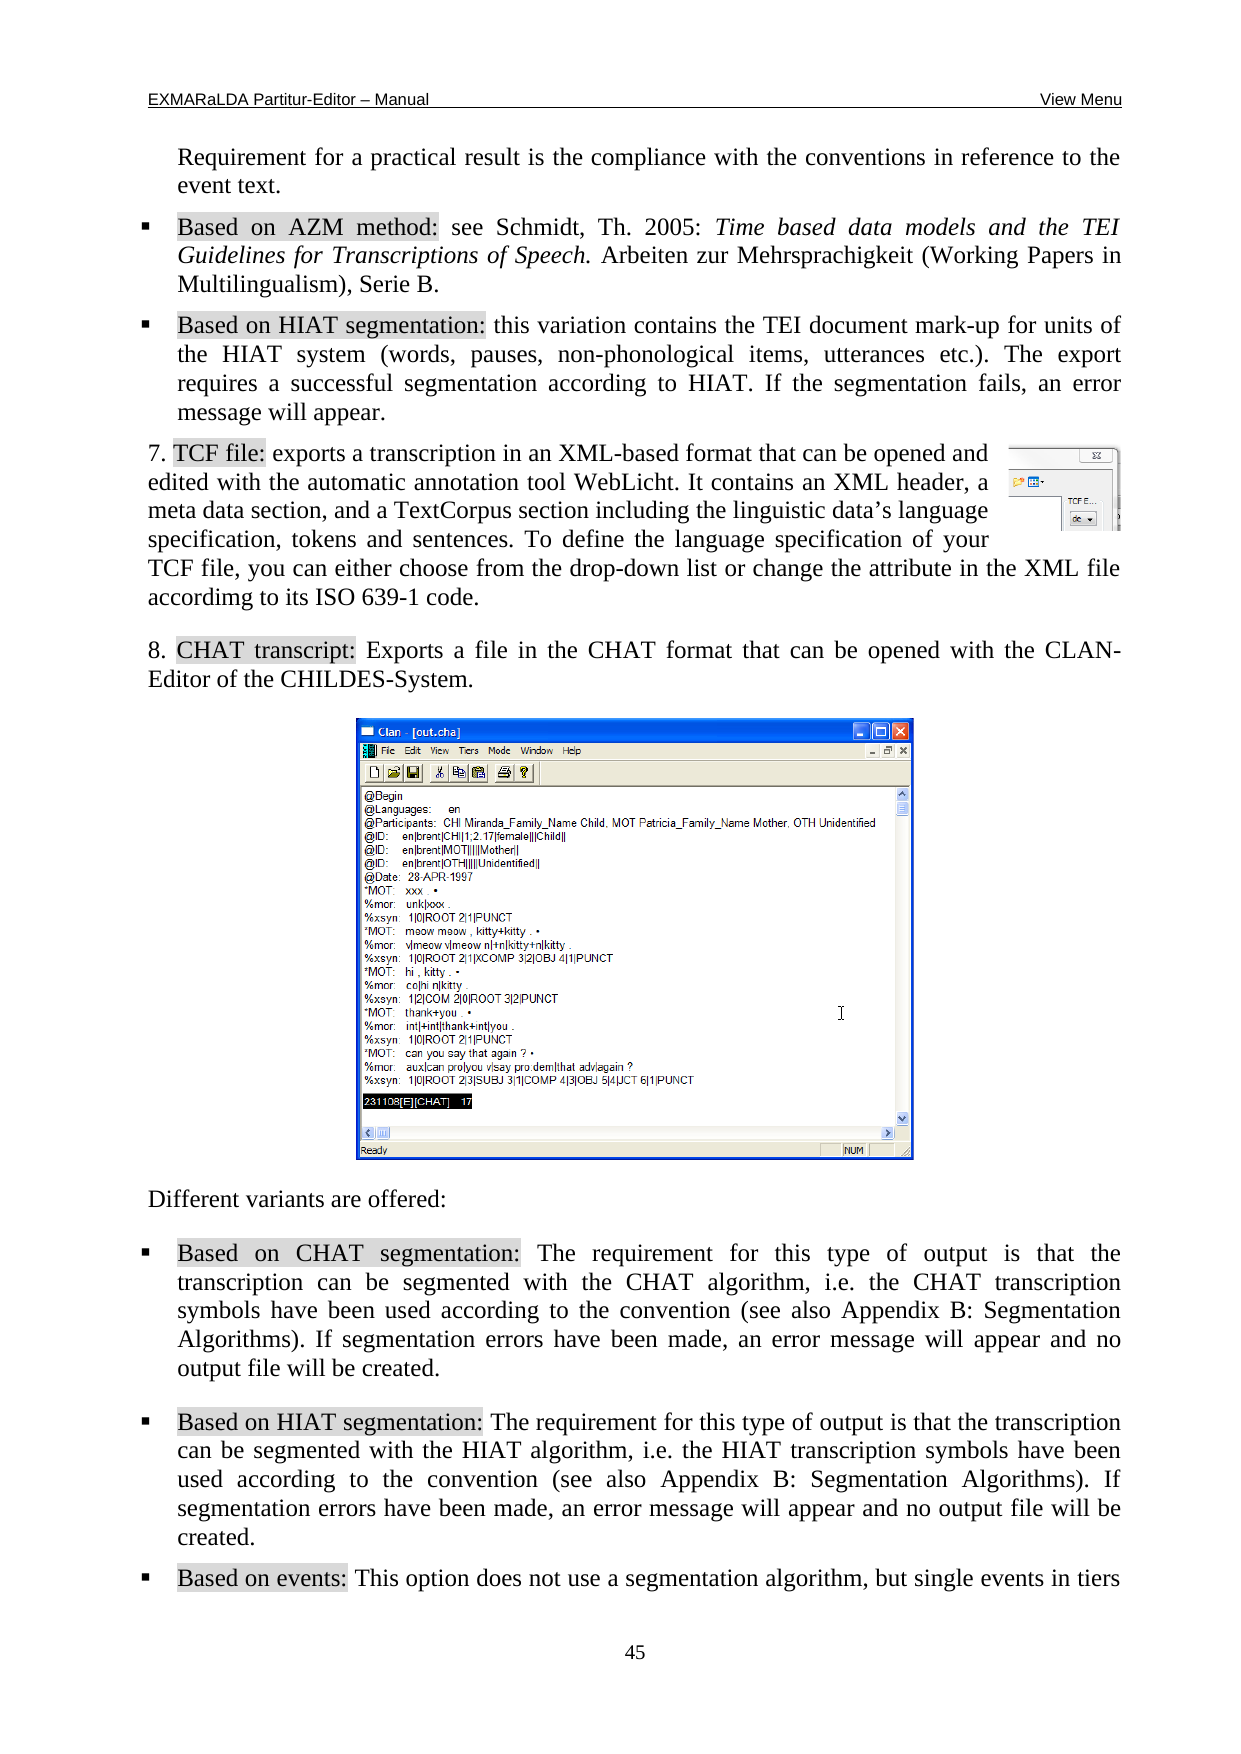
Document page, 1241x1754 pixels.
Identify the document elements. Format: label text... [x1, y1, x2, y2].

picture [356, 718, 914, 1160]
text Based on AZM method: see Schmidt, Th. 2005: Time based data models and the TEI Guidelines for Transcriptions of Speech. Arbeiten zur Mehrsprachigkeit (Working Papers in Multilingualism), Serie B. [139, 212, 1122, 298]
text Based on HIAT segmentation: this variation contains the TEI document mark-up for units of the HIAT system (words, pauses, non-phonological items, utterances etc.). The export requires a successful segmentation according to HIAT. If the segmentation fails, an error message will appear. [139, 311, 1122, 426]
list 7. TCF file: exports a transcription in an XML-based format that can be opened and edited with the automatic annotation tool WebLicht. It contains an XML header, a meta data section, and a TextCorpus section including the linguistic data’s language specification, tokens and sentences. To define the language specification of your TCF file, you can either choose from the drop-down list or change the attribute in the XML file accordimg to its ISO 639-1 code. [148, 438, 1122, 611]
text Different variants are offered: [148, 1184, 1122, 1213]
text 8. CHAT transcript: Exports a file in the CHAT format that can be opened with the CLAN-Editor of the CHILDES-System. [148, 636, 1122, 693]
text Based on HIAT segmentation: The requirement for this type of output is that the transcription can be segmented with the HIAT algorithm, i.e. the HIAT transcription symbols have been used according to the convention (see also Appendix B: Segmentation Algorithms). If segmentation errors have been made, an error message will appear and no output file will be created. [139, 1407, 1122, 1551]
text Based on CHAT segmentation: The requirement for this type of output is that the transcription can be segmented with the CHAT algorithm, i.e. the CHAT transcription symbols have been used according to the convention (see also Appendix B: Segmentation Algorithms). If segmentation errors have been made, an error message will appear and no output file will be created. [139, 1238, 1122, 1382]
picture [1008, 442, 1121, 531]
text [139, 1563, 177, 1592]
